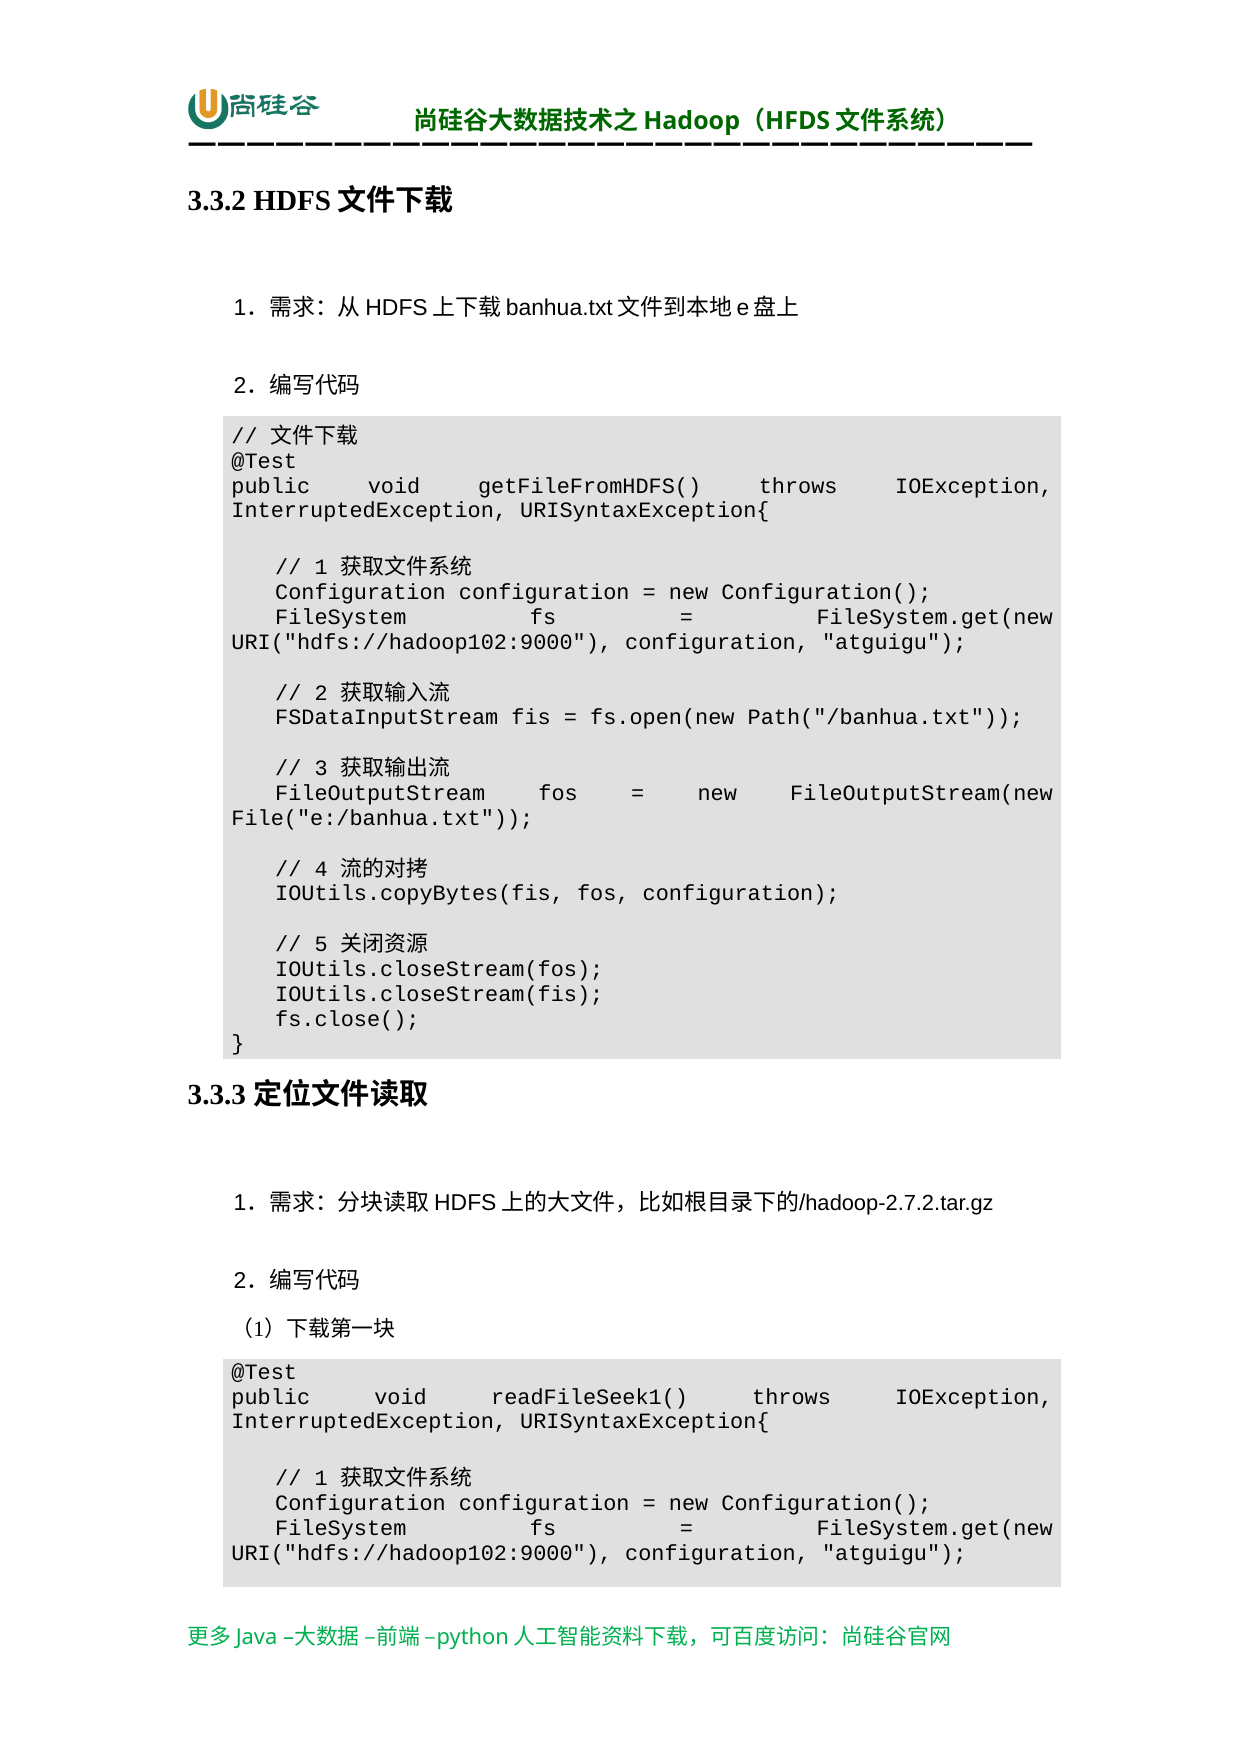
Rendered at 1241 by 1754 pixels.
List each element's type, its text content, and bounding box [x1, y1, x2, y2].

text // 3 获取输出流 [223, 750, 1061, 782]
text IOUtils.closeStream(fis); [223, 983, 1061, 1008]
text 2．编写代码 [187, 351, 1053, 416]
text 1．需求：分块读取HDFS上的大文件，比如根目录下的/hadoop-2.7.2.tar.gz [187, 1168, 1053, 1233]
text // 1 获取文件系统 [223, 549, 1061, 581]
text // 1 获取文件系统 [223, 1460, 1061, 1492]
text FileSystem fs = FileSystem.get(new URI("hdfs://hadoop102:9000"), configuration, "atguigu"); [223, 1517, 1061, 1567]
text IOUtils.closeStream(fos); [223, 958, 1061, 983]
text // 4 流的对拷 [223, 851, 1061, 882]
text 2．编写代码 [187, 1246, 1053, 1311]
text FileSystem fs = FileSystem.get(new URI("hdfs://hadoop102:9000"), configuration, "atguigu"); [223, 606, 1061, 656]
text @Test [223, 1359, 1061, 1386]
text FileOutputStream fos = new FileOutputStream(new File("e:/banhua.txt")); [223, 782, 1061, 832]
picture [187, 88, 320, 130]
text IOUtils.copyBytes(fis, fos, configuration); [223, 882, 1061, 907]
text } [223, 1032, 1061, 1059]
subtitle 3.3.3 定位文件读取 [187, 1059, 1053, 1124]
text Configuration configuration = new Configuration(); [223, 1492, 1061, 1517]
text fs.close(); [223, 1008, 1061, 1032]
text （1）下载第一块 [187, 1311, 1053, 1343]
text // 文件下载 [223, 416, 1061, 450]
text @Test [223, 450, 1061, 475]
text // 5 关闭资源 [223, 926, 1061, 958]
text 1．需求：从HDFS上下载banhua.txt文件到本地e盘上 [187, 273, 1053, 338]
text public void getFileFromHDFS() throws IOException, InterruptedException, URISyntaxException{ [223, 475, 1061, 524]
text Configuration configuration = new Configuration(); [223, 581, 1061, 606]
text public void readFileSeek1() throws IOException, InterruptedException, URISyntaxException{ [223, 1386, 1061, 1435]
text // 2 获取输入流 [223, 674, 1061, 706]
text FSDataInputStream fis = fs.open(new Path("/banhua.txt")); [223, 706, 1061, 731]
subtitle 3.3.2 HDFS文件下载 [187, 165, 1053, 230]
